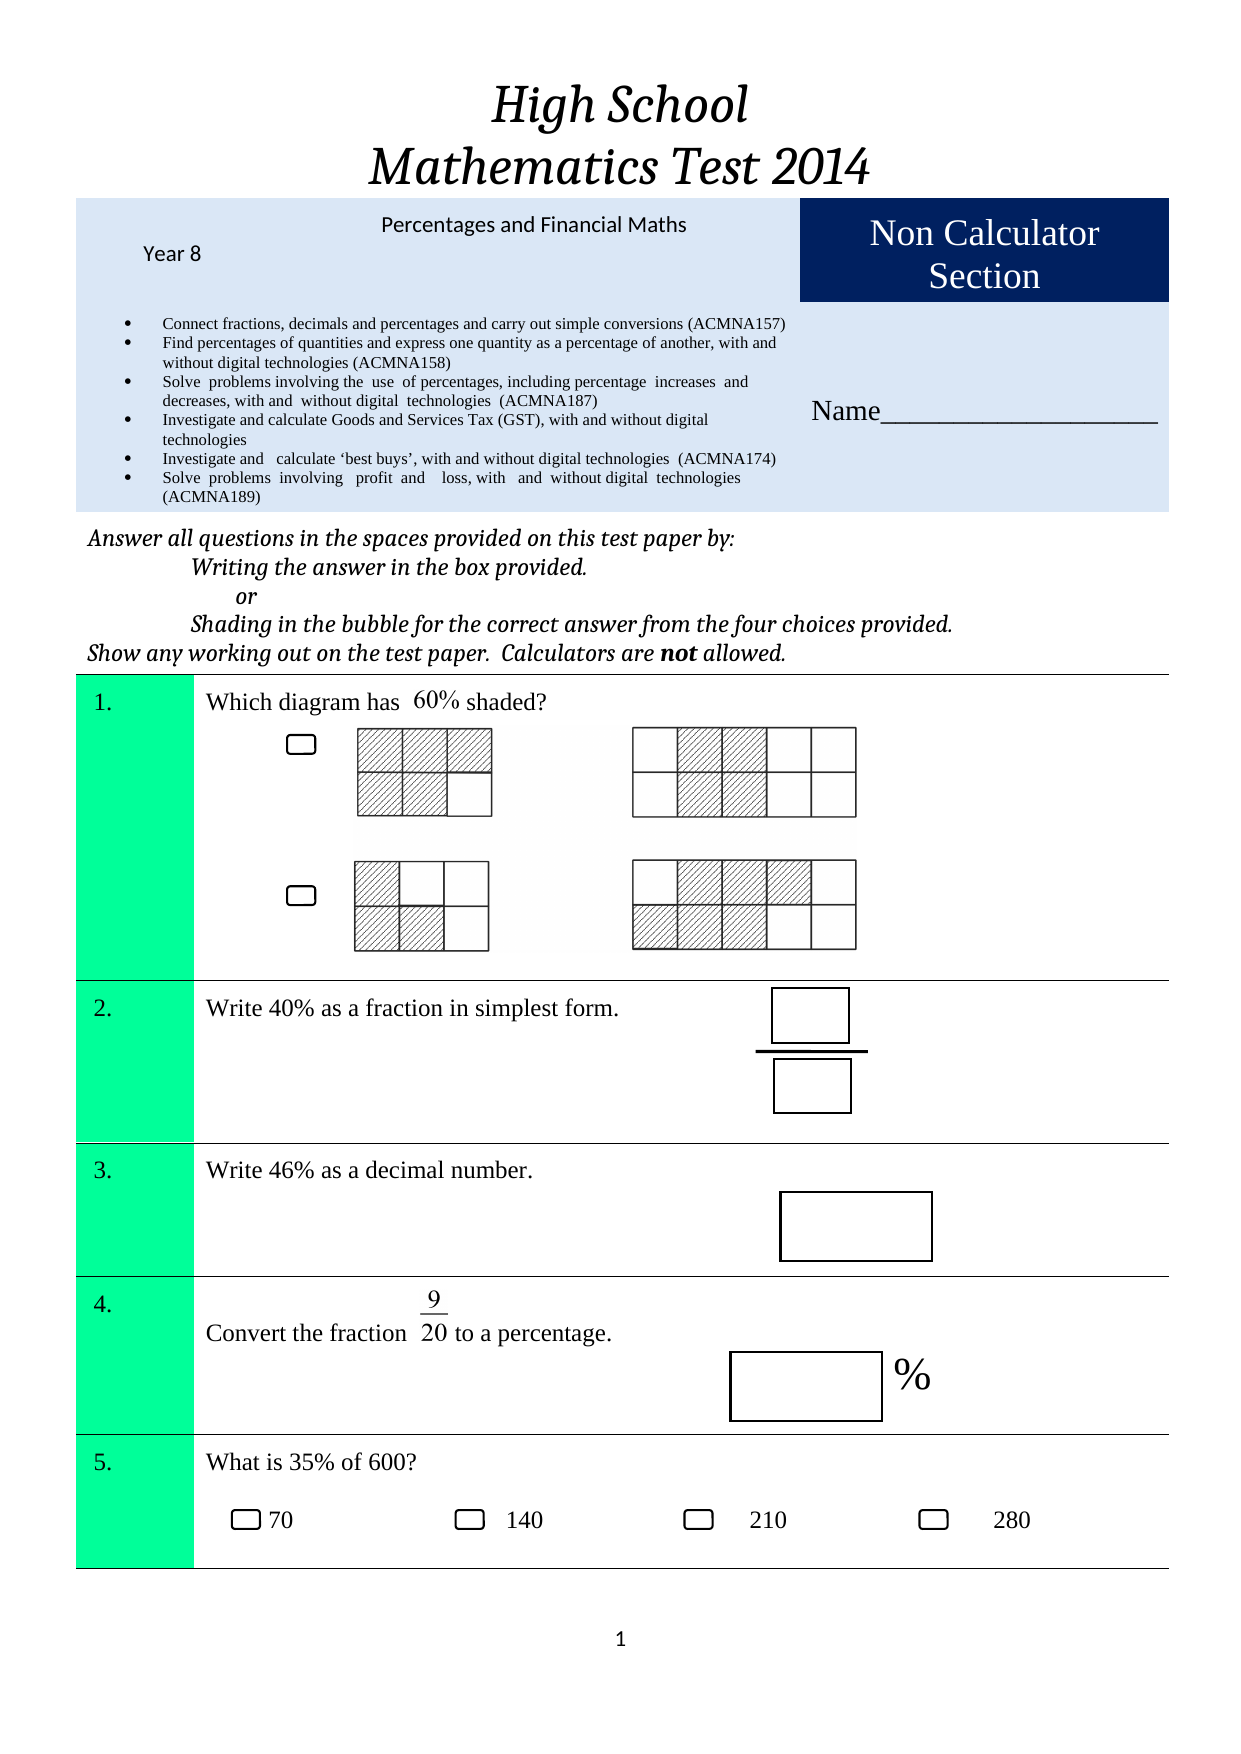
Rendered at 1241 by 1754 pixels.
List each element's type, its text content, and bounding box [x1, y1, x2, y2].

table_cell What is 35% of 600? 70 140 210 280 [194, 1435, 1169, 1568]
table_cell [76, 1435, 194, 1568]
table_header [268, 198, 800, 302]
table_cell Name___________________ [800, 302, 1169, 512]
table_header Non Calculator Section [800, 198, 1169, 302]
picture [419, 1289, 449, 1342]
table_cell [76, 675, 194, 980]
table_cell Write 40% as a fraction in simplest form. [194, 981, 1169, 1142]
table_cell [76, 1144, 194, 1276]
table_cell Answer all questions in the spaces provided on this test paper by: Writing the answer in the box provided. or Shading in the bubble for the correct answer from the four choices provided. Show any working out on the test paper. Calculators are not allowed. [76, 512, 1169, 674]
table_cell [76, 1277, 194, 1434]
picture [352, 725, 857, 953]
table_cell Connect fractions, decimals and percentages and carry out simple conversions (ACMNA157) Find percentages of quantities and express one quantity as a percentage of another, with and without digital technologies (ACMNA158) Solve problems involving the use of percentages, including percentage increases and decreases, with and without digital technologies (ACMNA187) Investigate and calculate Goods and Services Tax (GST), with and without digital technologies Investigate and calculate ‘best buys’, with and without digital technologies (ACMNA174) Solve problems involving profit and loss, with and without digital technologies (ACMNA189) [76, 302, 800, 512]
picture [412, 689, 460, 710]
table_cell Which diagram has shaded? [194, 675, 1169, 980]
table_cell Write 46% as a decimal number. [194, 1144, 1169, 1276]
table_cell [76, 981, 194, 1142]
table_cell Convert the fraction to a percentage. % [194, 1277, 1169, 1434]
